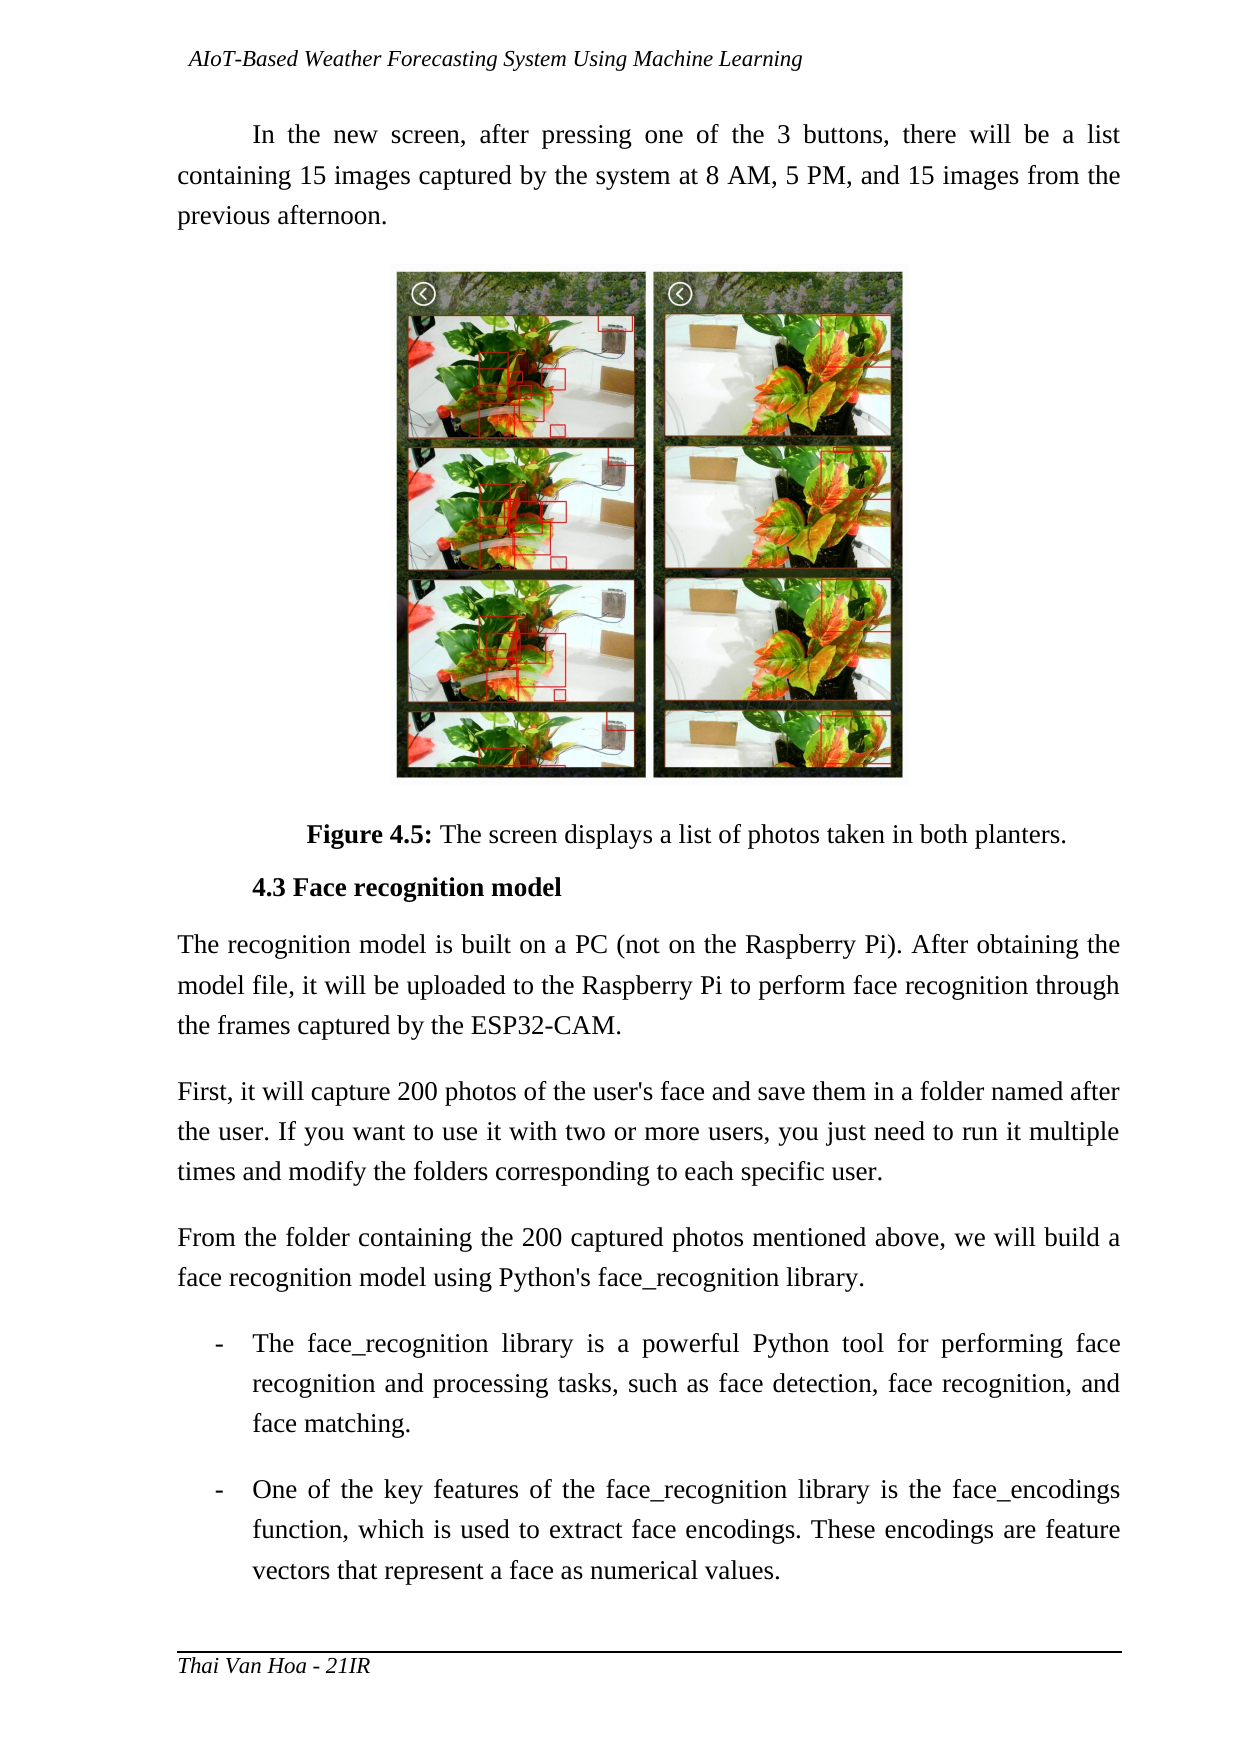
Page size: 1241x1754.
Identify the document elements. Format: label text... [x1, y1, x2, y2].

text In the new screen, after pressing one of the 3 buttons, there will be a list containing 15 images captured by the system at 8 AM, 5 PM, and 15 images from the previous afternoon. [177, 118, 1122, 231]
list The face_recognition library is a powerful Python tool for performing face recognition and processing tasks, such as face detection, face recognition, and face matching. [214, 1327, 1122, 1439]
text First, it will capture 200 photos of the user's face and save them in a folder named after the user. If you want to use it with two or more users, you just need to run it multiple times and modify the folders corresponding to each specific user. [177, 1075, 1122, 1187]
list One of the key features of the face_recognition library is the face_encodings function, which is used to extract face encodings. These encodings are feature vectors that represent a face as numerical values. [214, 1473, 1122, 1585]
text The recognition model is built on a PC (not on the Raspberry Pi). After obtaining the model file, it will be uploaded to the Raspberry Pi to perform face recognition through the frames captured by the ESP32-CAM. [177, 928, 1122, 1040]
text Figure 4.5: The screen displays a list of photos taken in both planters. [252, 818, 1122, 849]
picture [389, 264, 909, 785]
subtitle 4.3 Face recognition model [252, 871, 1122, 902]
text From the folder containing the 200 captured photos mentioned above, we will build a face recognition model using Python's face_recognition library. [177, 1221, 1122, 1292]
